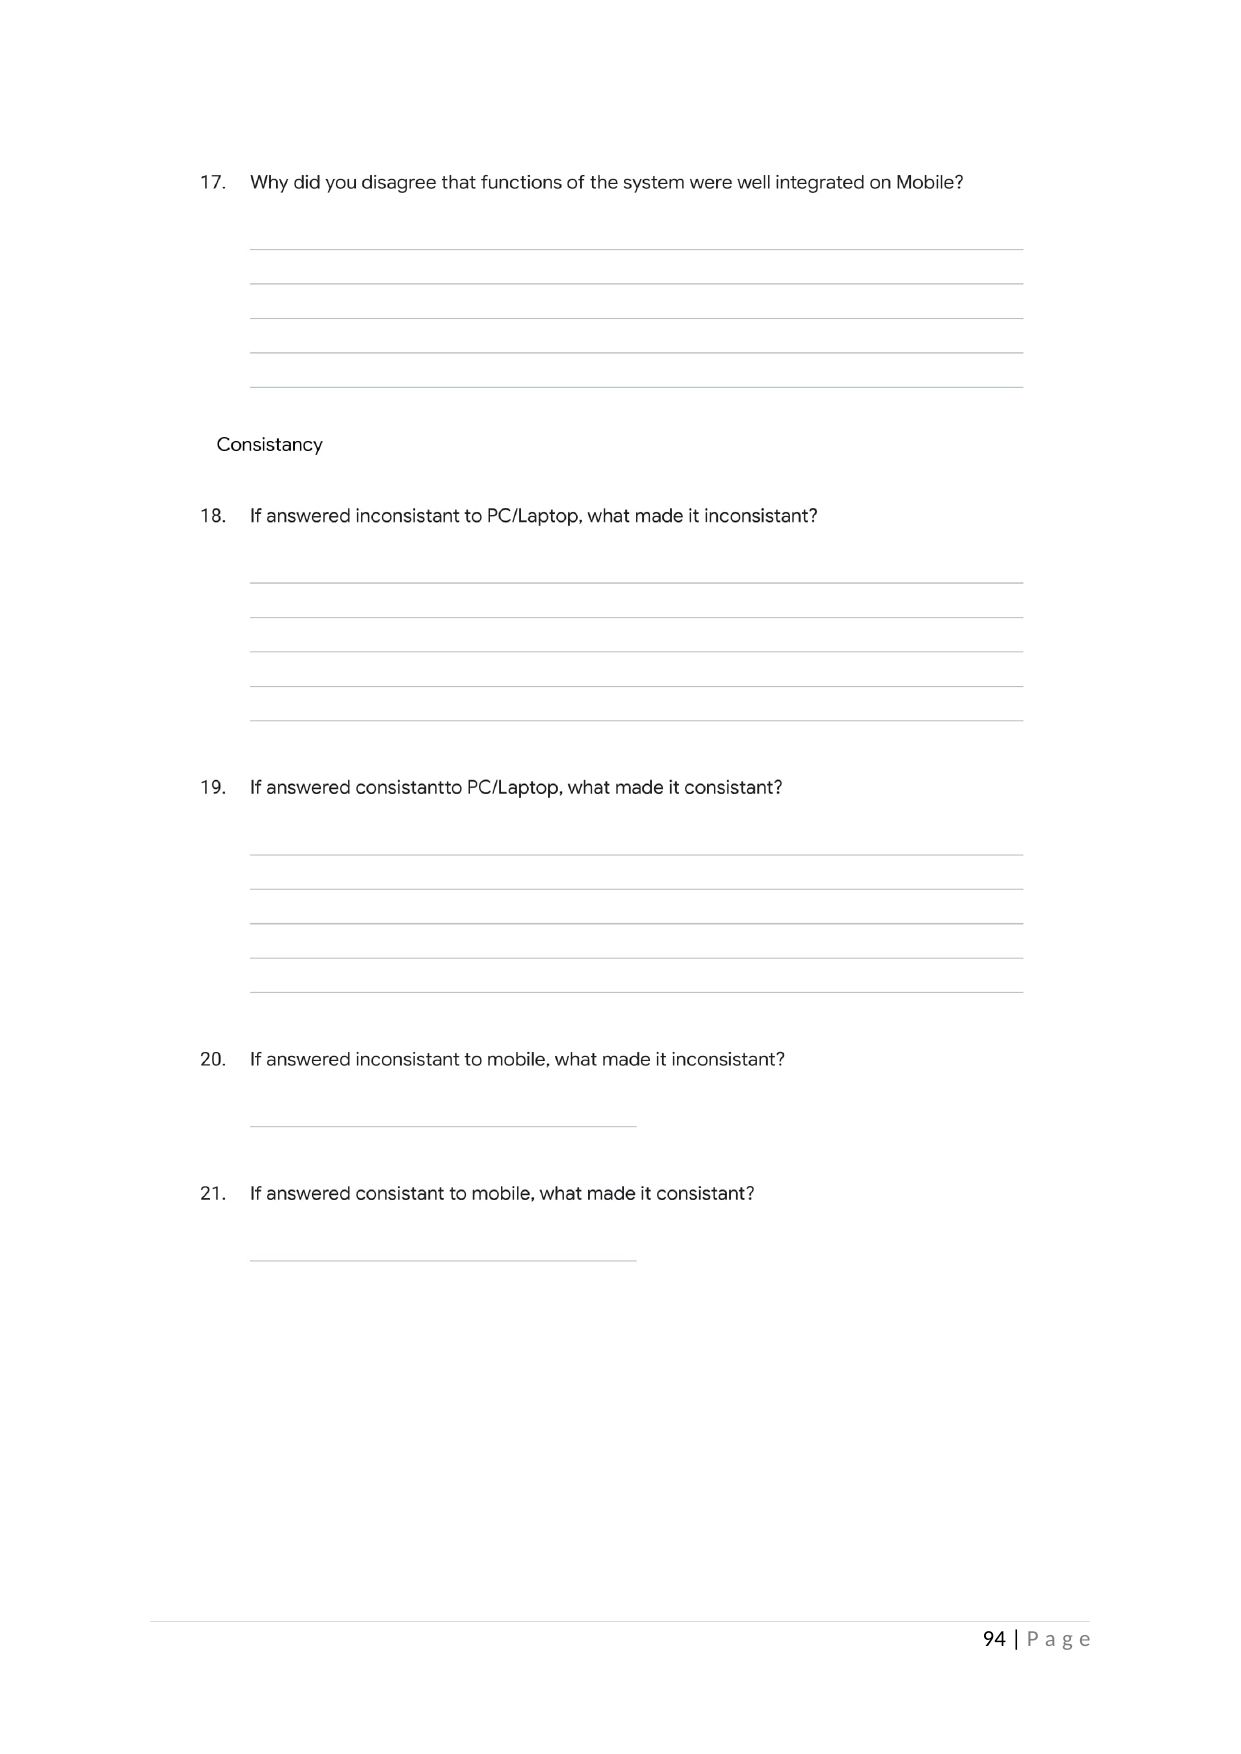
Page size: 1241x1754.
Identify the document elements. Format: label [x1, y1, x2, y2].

picture [150, 150, 1091, 1481]
